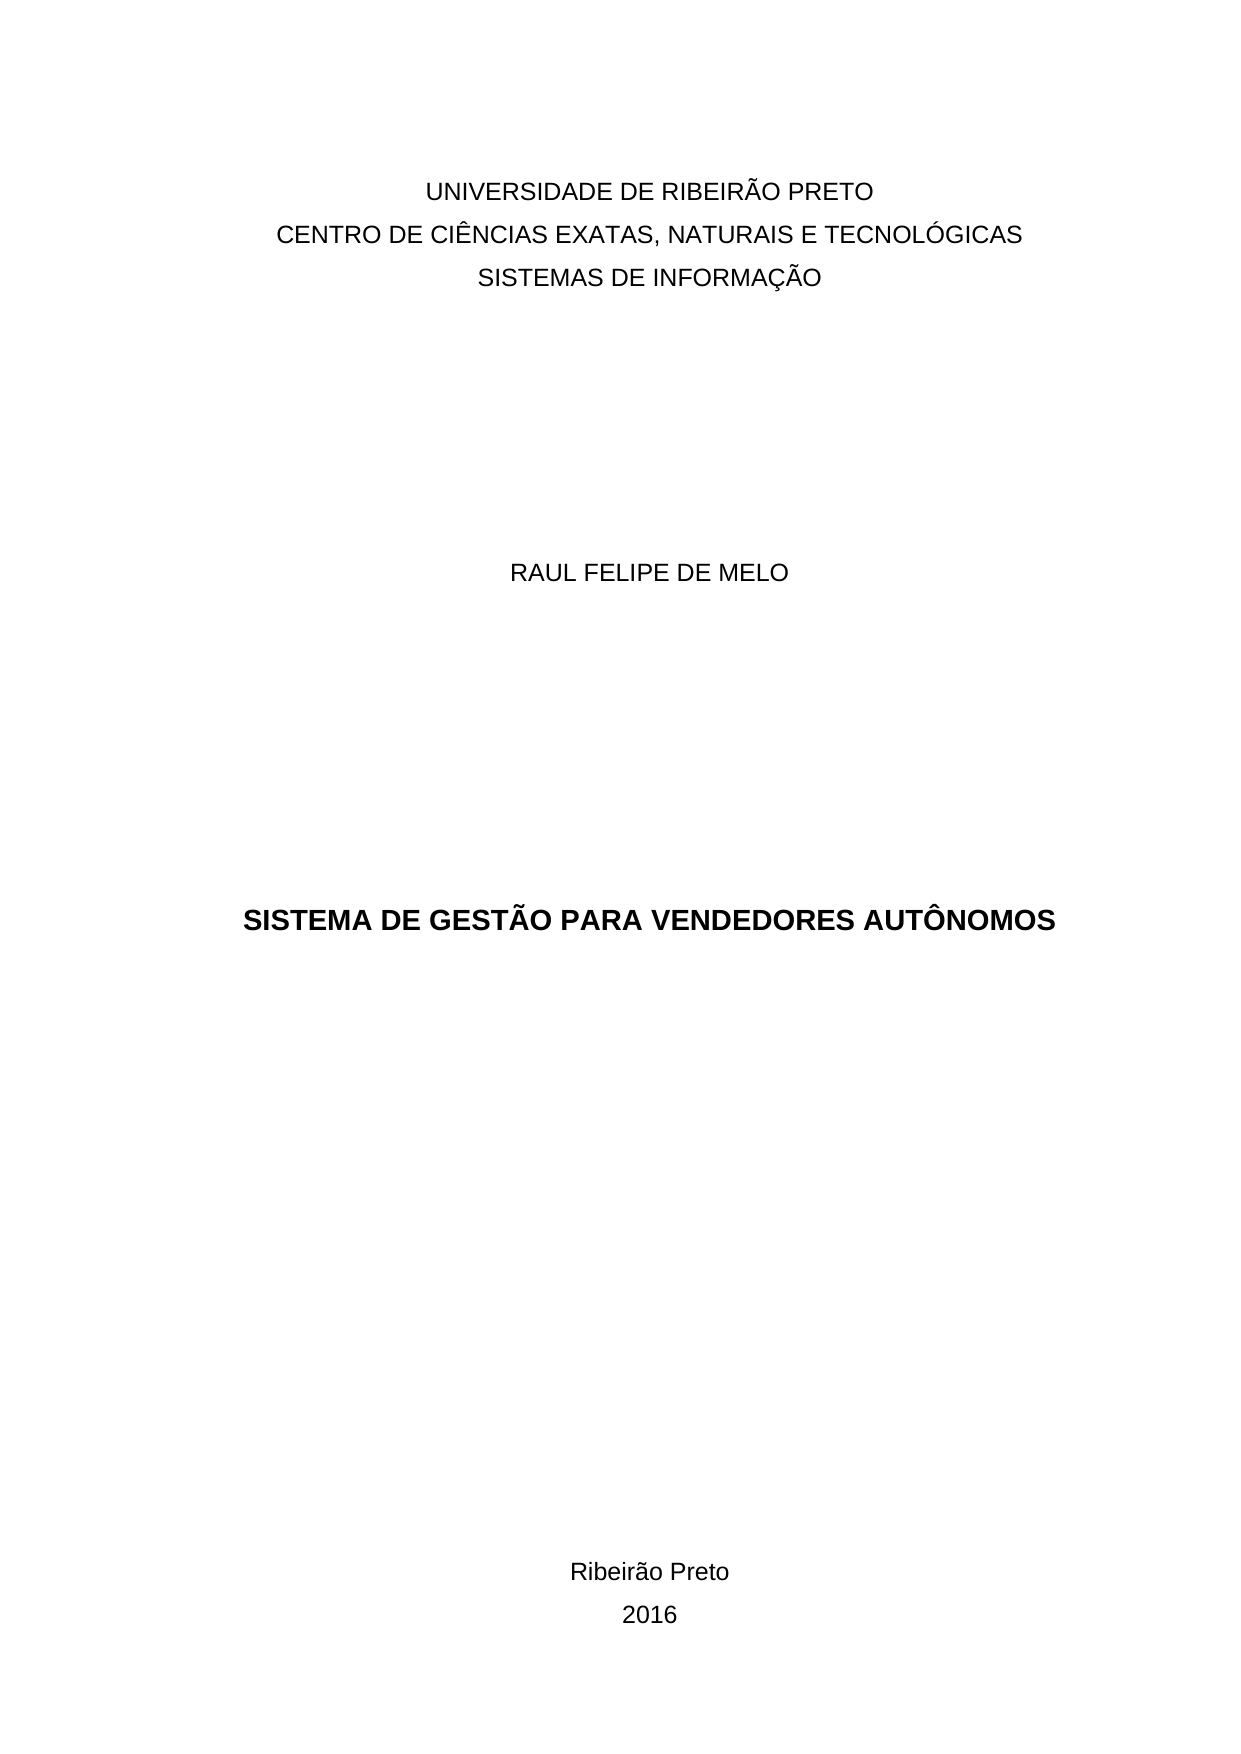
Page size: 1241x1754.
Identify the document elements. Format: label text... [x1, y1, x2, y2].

text RAUL FELIPE DE MELO [177, 558, 1122, 587]
text SISTEMA DE GESTÃO PARA VENDEDORES AUTÔNOMOS [177, 903, 1122, 937]
text 2016 [177, 1600, 1122, 1629]
text SISTEMAS DE INFORMAÇÃO [177, 263, 1122, 292]
text Ribeirão Preto [177, 1557, 1122, 1586]
text CENTRO DE CIÊNCIAS EXATAS, NATURAIS E TECNOLÓGICAS [177, 220, 1122, 249]
text UNIVERSIDADE DE RIBEIRÃO PRETO [177, 177, 1122, 206]
